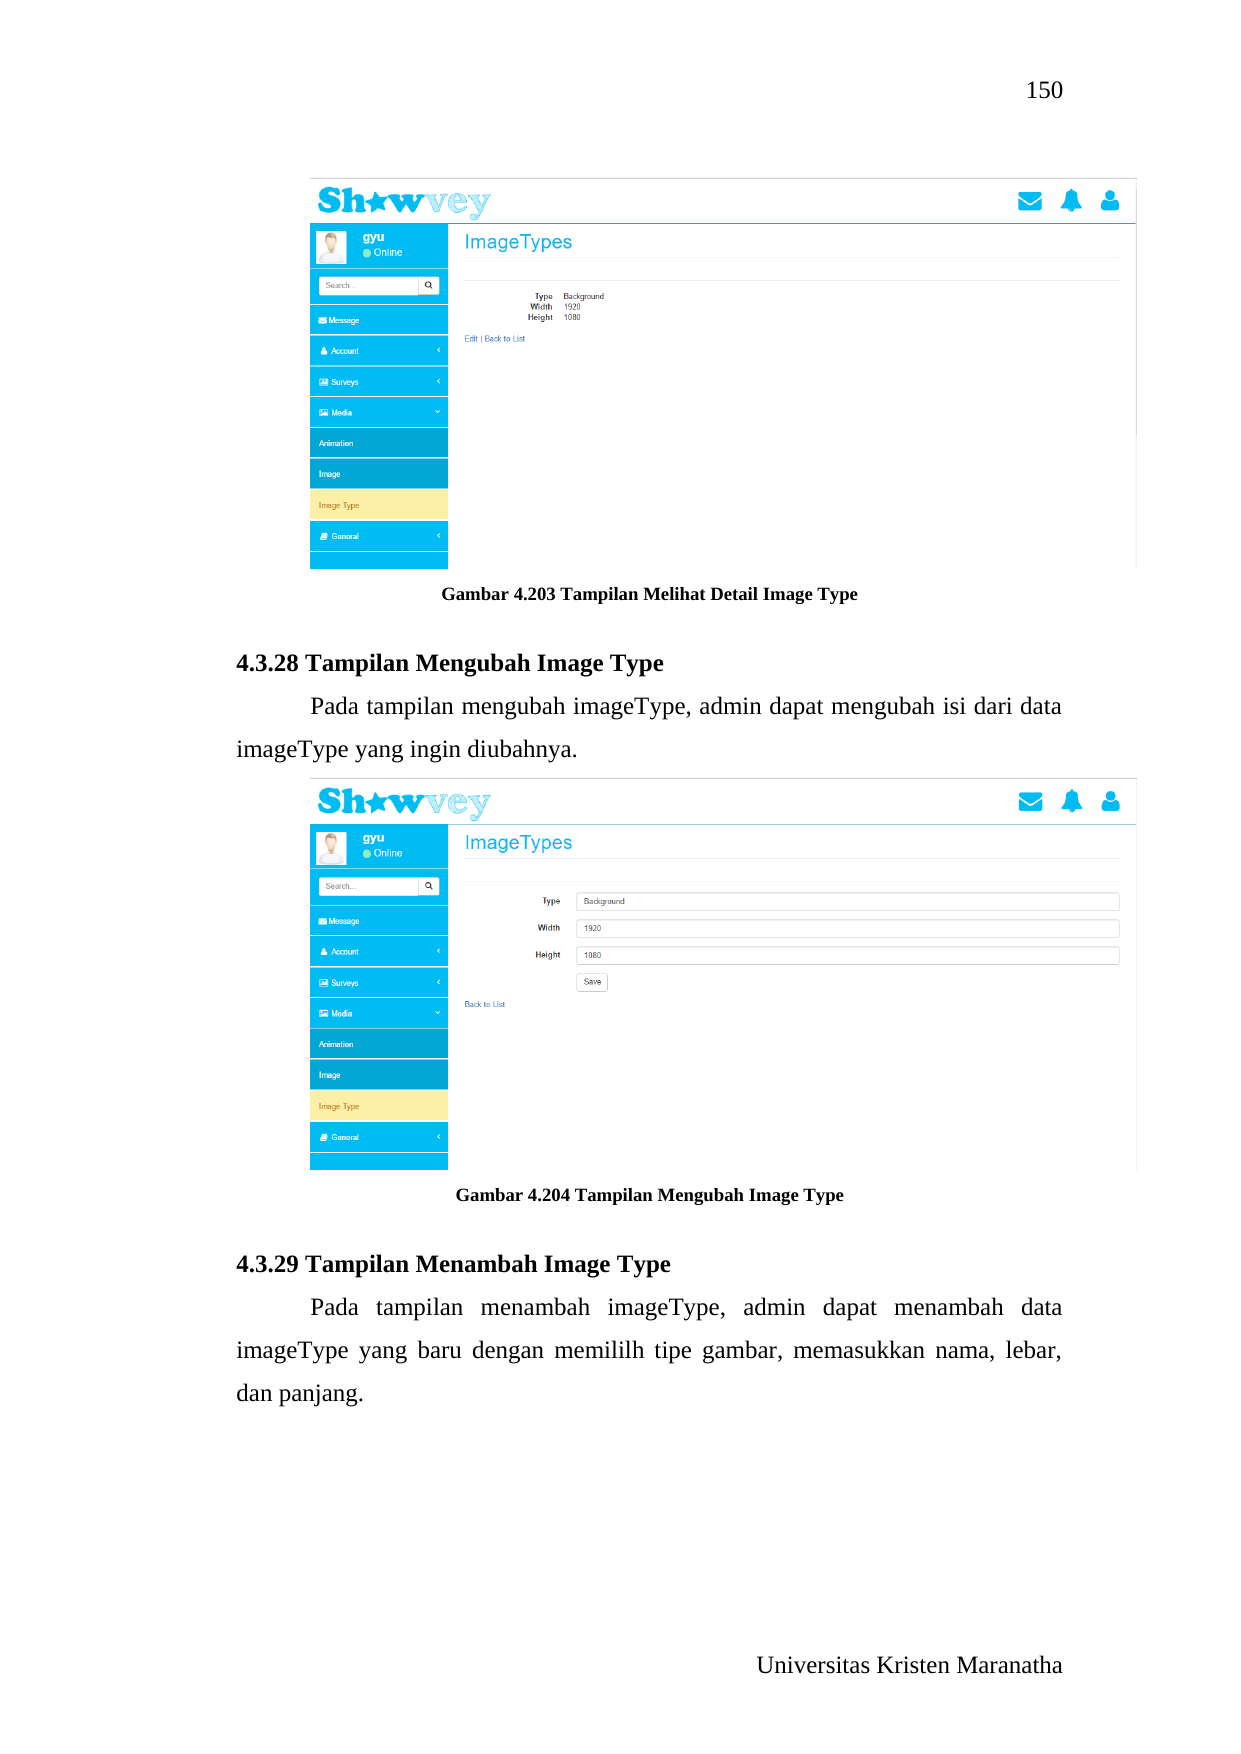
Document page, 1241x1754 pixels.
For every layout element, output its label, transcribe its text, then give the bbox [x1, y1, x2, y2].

picture [335, 1011, 351, 1016]
picture [330, 919, 352, 923]
picture [317, 833, 346, 864]
picture [320, 410, 328, 415]
picture [320, 1010, 328, 1016]
picture [317, 232, 346, 263]
text Pada tampilan menambah imageType, admin dapat menambah data imageType yang baru dengan memililh tipe gambar, memasukkan nama, lebar, dan panjang. [236, 1292, 1063, 1407]
picture [320, 379, 328, 385]
subtitle Tampilan Mengubah Image Type [236, 648, 1063, 677]
picture [320, 277, 439, 295]
picture [335, 410, 351, 415]
subtitle Tampilan Menambah Image Type [236, 1249, 1063, 1278]
picture [364, 250, 370, 257]
text Pada tampilan mengubah imageType, admin dapat mengubah isi dari data imageType yang ingin diubahnya. [236, 691, 1063, 763]
picture [310, 777, 1137, 1170]
picture [310, 177, 1137, 569]
picture [320, 878, 439, 895]
picture [364, 850, 370, 857]
